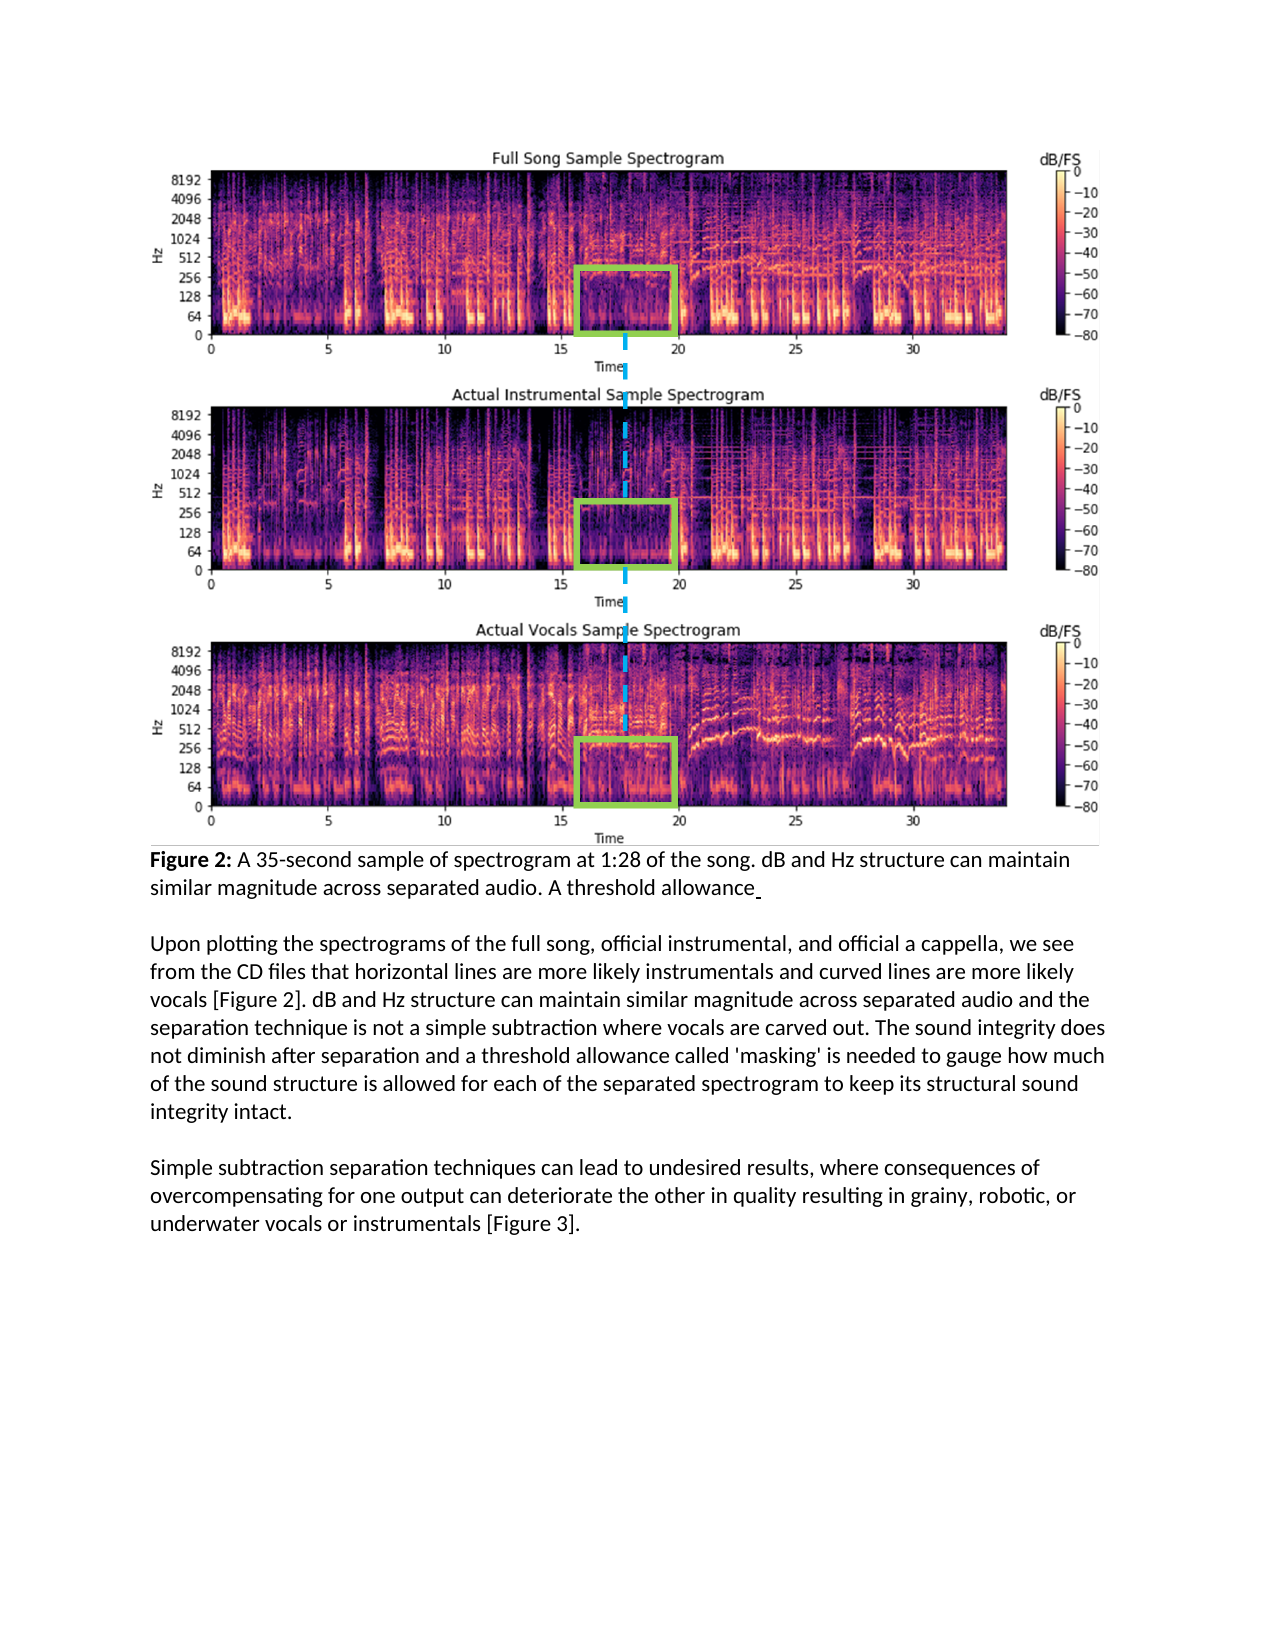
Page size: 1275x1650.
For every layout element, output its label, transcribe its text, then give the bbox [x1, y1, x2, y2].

text Simple subtraction separation techniques can lead to undesired results, where consequences of overcompensating for one output can deteriorate the other in quality resulting in grainy, robotic, or underwater vocals or instrumentals [Figure 3]. [150, 1153, 1125, 1237]
text Figure 2: A 35-second sample of spectrogram at 1:28 of the song. dB and Hz structure can maintain similar magnitude across separated audio. A threshold allowance [150, 845, 1125, 901]
text Upon plotting the spectrograms of the full song, official instrumental, and official a cappella, we see from the CD files that horizontal lines are more likely instrumentals and curved lines are more likely vocals [Figure 2]. dB and Hz structure can maintain similar magnitude across separated audio and the separation technique is not a simple subtraction where vocals are carved out. The sound integrity does not diminish after separation and a threshold allowance called 'masking' is needed to gauge how much of the sound structure is allowed for each of the separated spectrogram to keep its structural sound integrity intact. [150, 929, 1125, 1125]
picture [150, 150, 1100, 846]
